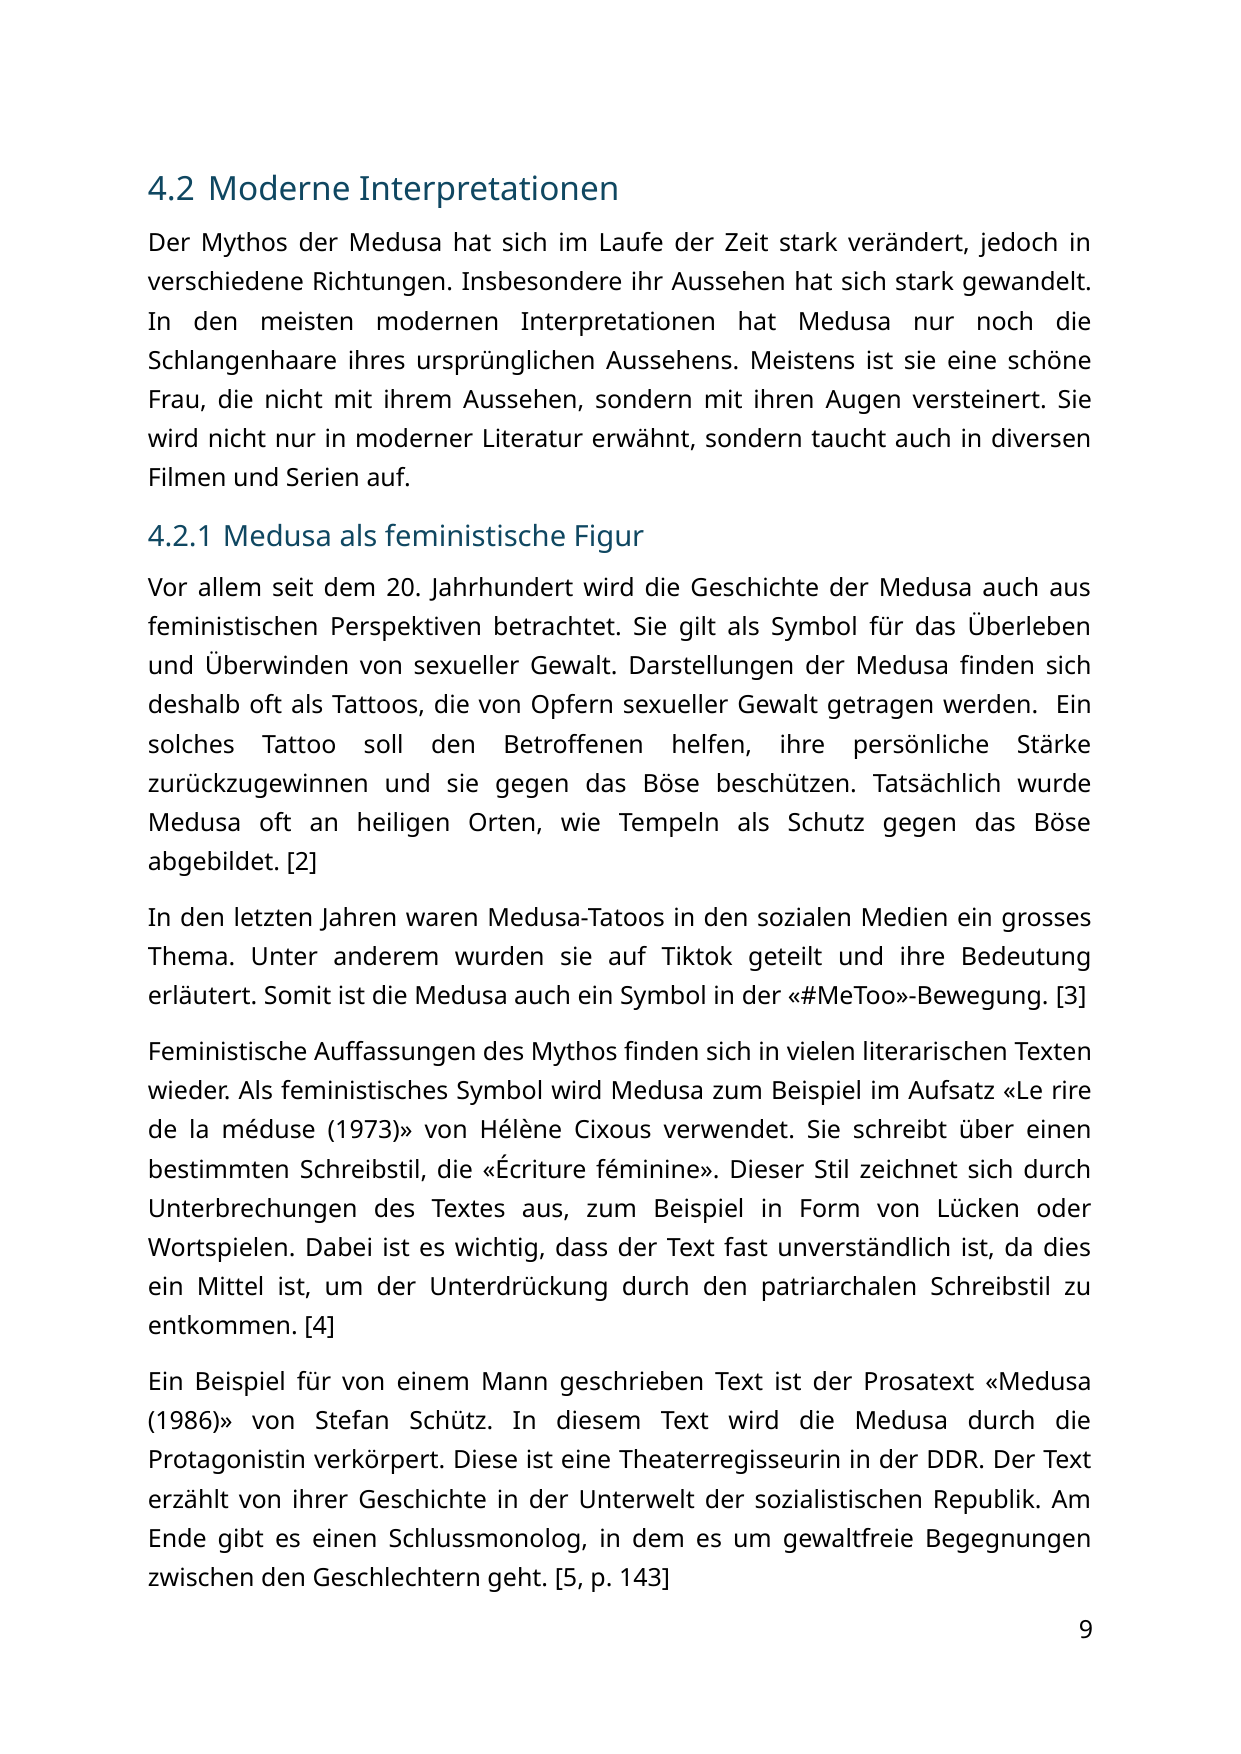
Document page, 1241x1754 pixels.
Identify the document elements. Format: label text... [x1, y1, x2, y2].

text In den letzten Jahren waren Medusa-Tatoos in den sozialen Medien ein grosses Thema. Unter anderem wurden sie auf Tiktok geteilt und ihre Bedeutung erläutert. Somit ist die Medusa auch ein Symbol in der «#MeToo»-Bewegung. [148, 899, 1093, 1012]
subtitle Moderne Interpretationen [148, 164, 1093, 210]
text Ein Beispiel für von einem Mann geschrieben Text ist der Prosatext «Medusa (1986)» von Stefan Schütz. In diesem Text wird die Medusa durch die Protagonistin verkörpert. Diese ist eine Theaterregisseurin in der DDR. Der Text erzählt von ihrer Geschichte in der Unterwelt der sozialistischen Republik. Am Ende gibt es einen Schlussmonolog, in dem es um gewaltfreie Begegnungen zwischen den Geschlechtern geht. [148, 1364, 1093, 1594]
text Vor allem seit dem 20. Jahrhundert wird die Geschichte der Medusa auch aus feministischen Perspektiven betrachtet. Sie gilt als Symbol für das Überleben und Überwinden von sexueller Gewalt. Darstellungen der Medusa finden sich deshalb oft als Tattoos, die von Opfern sexueller Gewalt getragen werden. Ein solches Tattoo soll den Betroffenen helfen, ihre persönliche Stärke zurückzugewinnen und sie gegen das Böse beschützen. Tatsächlich wurde Medusa oft an heiligen Orten, wie Tempeln als Schutz gegen das Böse abgebildet. [148, 569, 1093, 878]
text Der Mythos der Medusa hat sich im Laufe der Zeit stark verändert, jedoch in verschiedene Richtungen. Insbesondere ihr Aussehen hat sich stark gewandelt. In den meisten modernen Interpretationen hat Medusa nur noch die Schlangenhaare ihres ursprünglichen Aussehens. Meistens ist sie eine schöne Frau, die nicht mit ihrem Aussehen, sondern mit ihren Augen versteinert. Sie wird nicht nur in moderner Literatur erwähnt, sondern taucht auch in diversen Filmen und Serien auf. [148, 225, 1093, 494]
text Feministische Auffassungen des Mythos finden sich in vielen literarischen Texten wieder. Als feministisches Symbol wird Medusa zum Beispiel im Aufsatz «Le rire de la méduse (1973)» von Hélène Cixous verwendet. Sie schreibt über einen bestimmten Schreibstil, die «Écriture féminine». Dieser Stil zeichnet sich durch Unterbrechungen des Textes aus, zum Beispiel in Form von Lücken oder Wortspielen. Dabei ist es wichtig, dass der Text fast unverständlich ist, da dies ein Mittel ist, um der Unterdrückung durch den patriarchalen Schreibstil zu entkommen. [148, 1034, 1093, 1342]
subtitle Medusa als feministische Figur [148, 516, 1093, 555]
